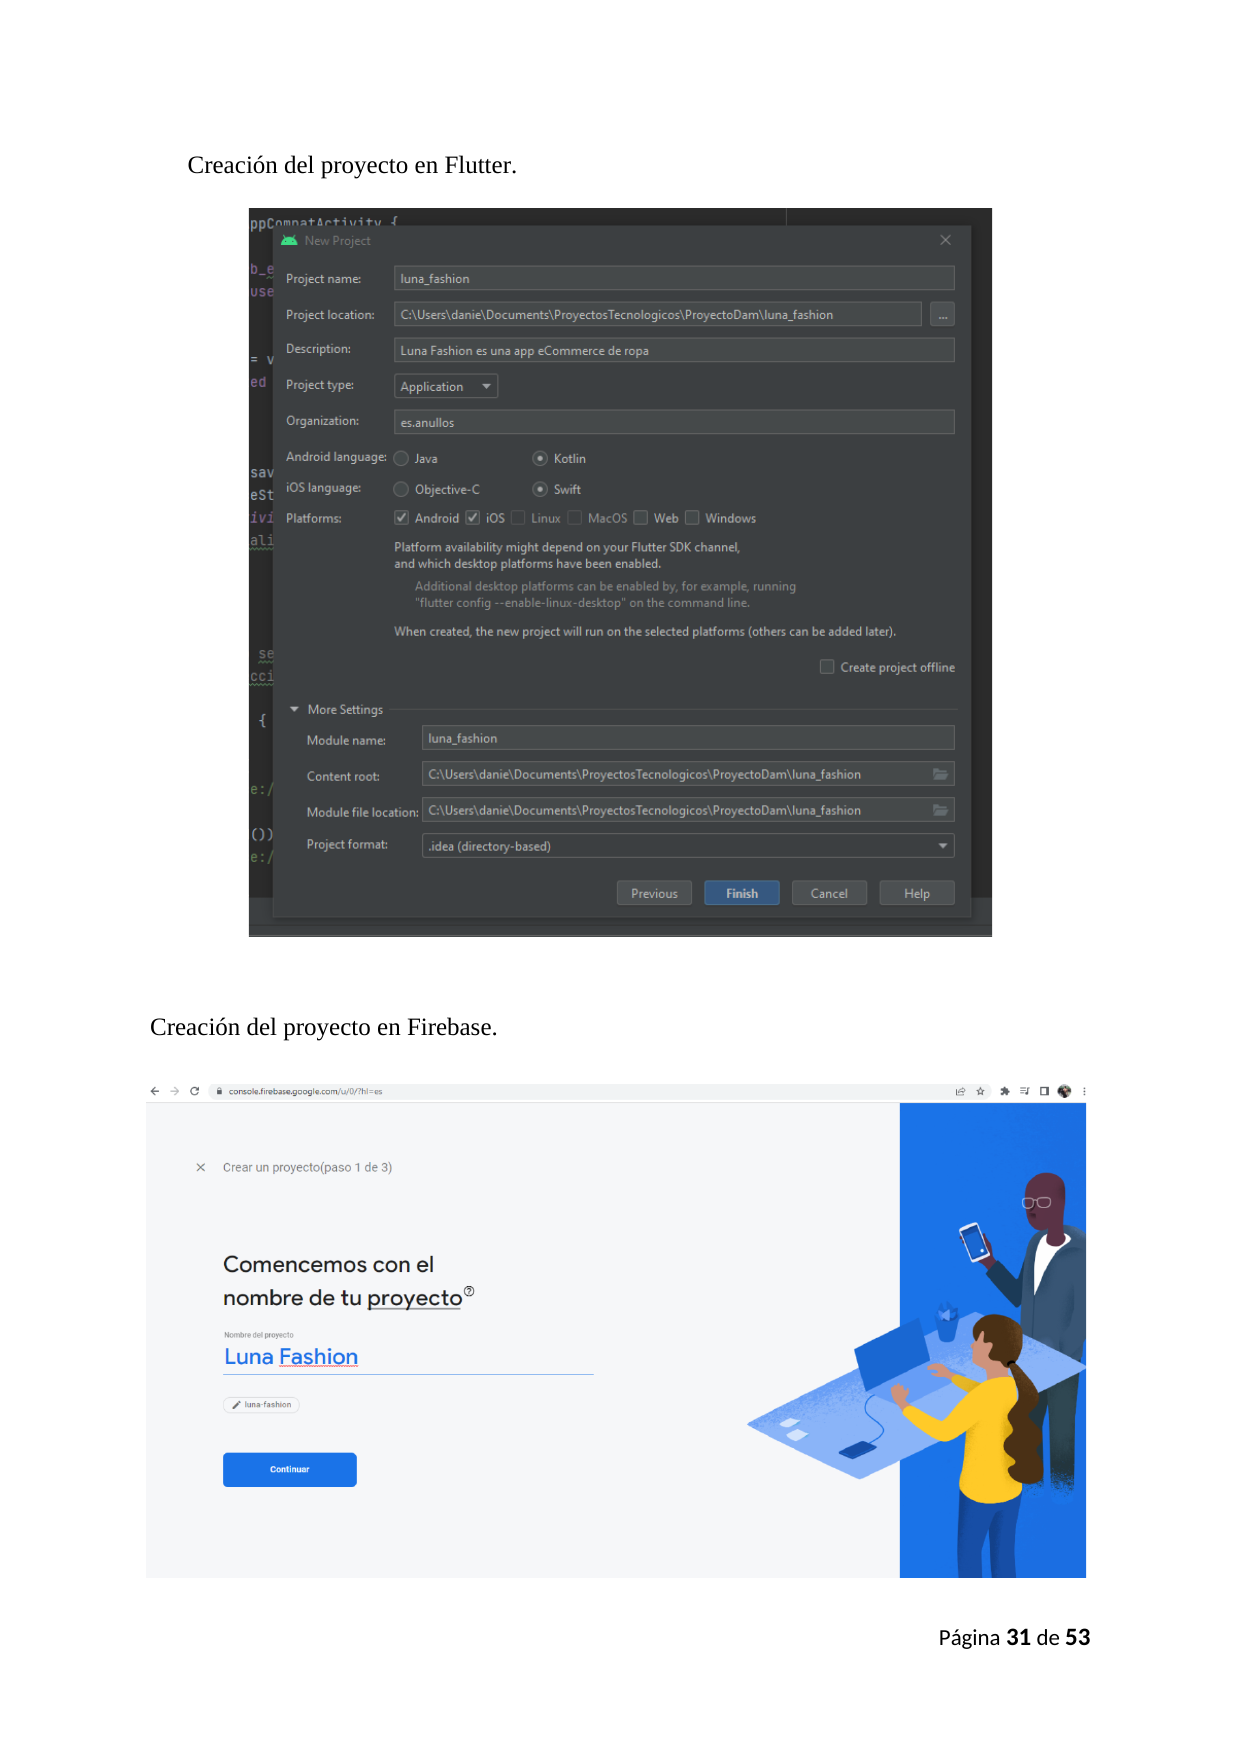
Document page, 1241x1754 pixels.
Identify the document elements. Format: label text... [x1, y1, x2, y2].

picture [248, 208, 993, 937]
text Creación del proyecto en Firebase. [150, 1012, 1090, 1040]
text Creación del proyecto en Flutter. [150, 150, 1090, 179]
picture [146, 1084, 1087, 1578]
